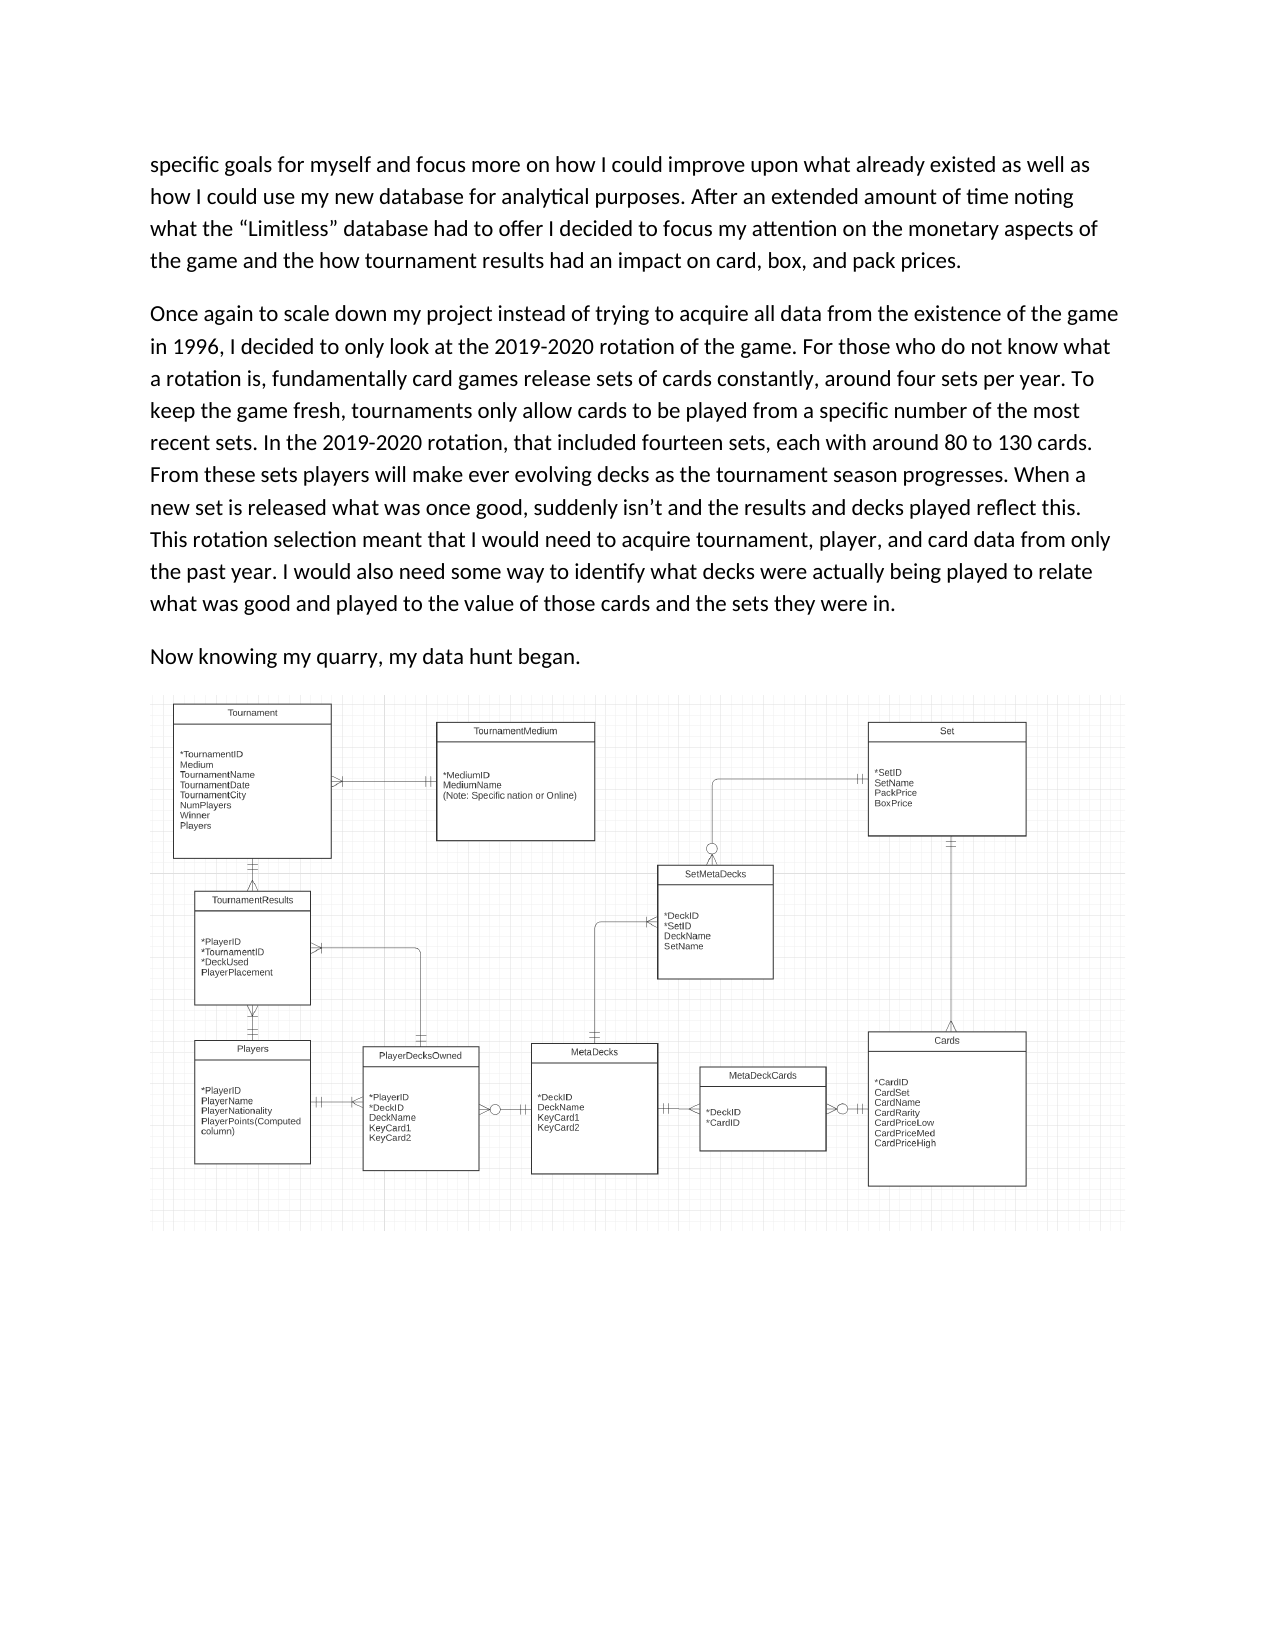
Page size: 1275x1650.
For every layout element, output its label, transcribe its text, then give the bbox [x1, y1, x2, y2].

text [150, 150, 1125, 274]
text Now knowing my quarry, my data hunt began. [150, 642, 1125, 670]
text Once again to scale down my project instead of trying to acquire all data from the existence of the game in 1996, I decided to only look at the 2019-2020 rotation of the game. For those who do not know what a rotation is, fundamentally card games release sets of cards constantly, around four sets per year. To keep the game fresh, tournaments only allow cards to be played from a specific number of the most recent sets. In the 2019-2020 rotation, that included fourteen sets, each with around 80 to 130 cards. From these sets players will make ever evolving decks as the tournament season progresses. When a new set is released what was once good, suddenly isn’t and the results and decks played reflect this. This rotation selection meant that I would need to acquire tournament, player, and card data from only the past year. I would also need some way to identify what decks were actually being played to relate what was good and played to the value of those cards and the sets they were in. [150, 299, 1125, 617]
picture [150, 695, 1125, 1231]
